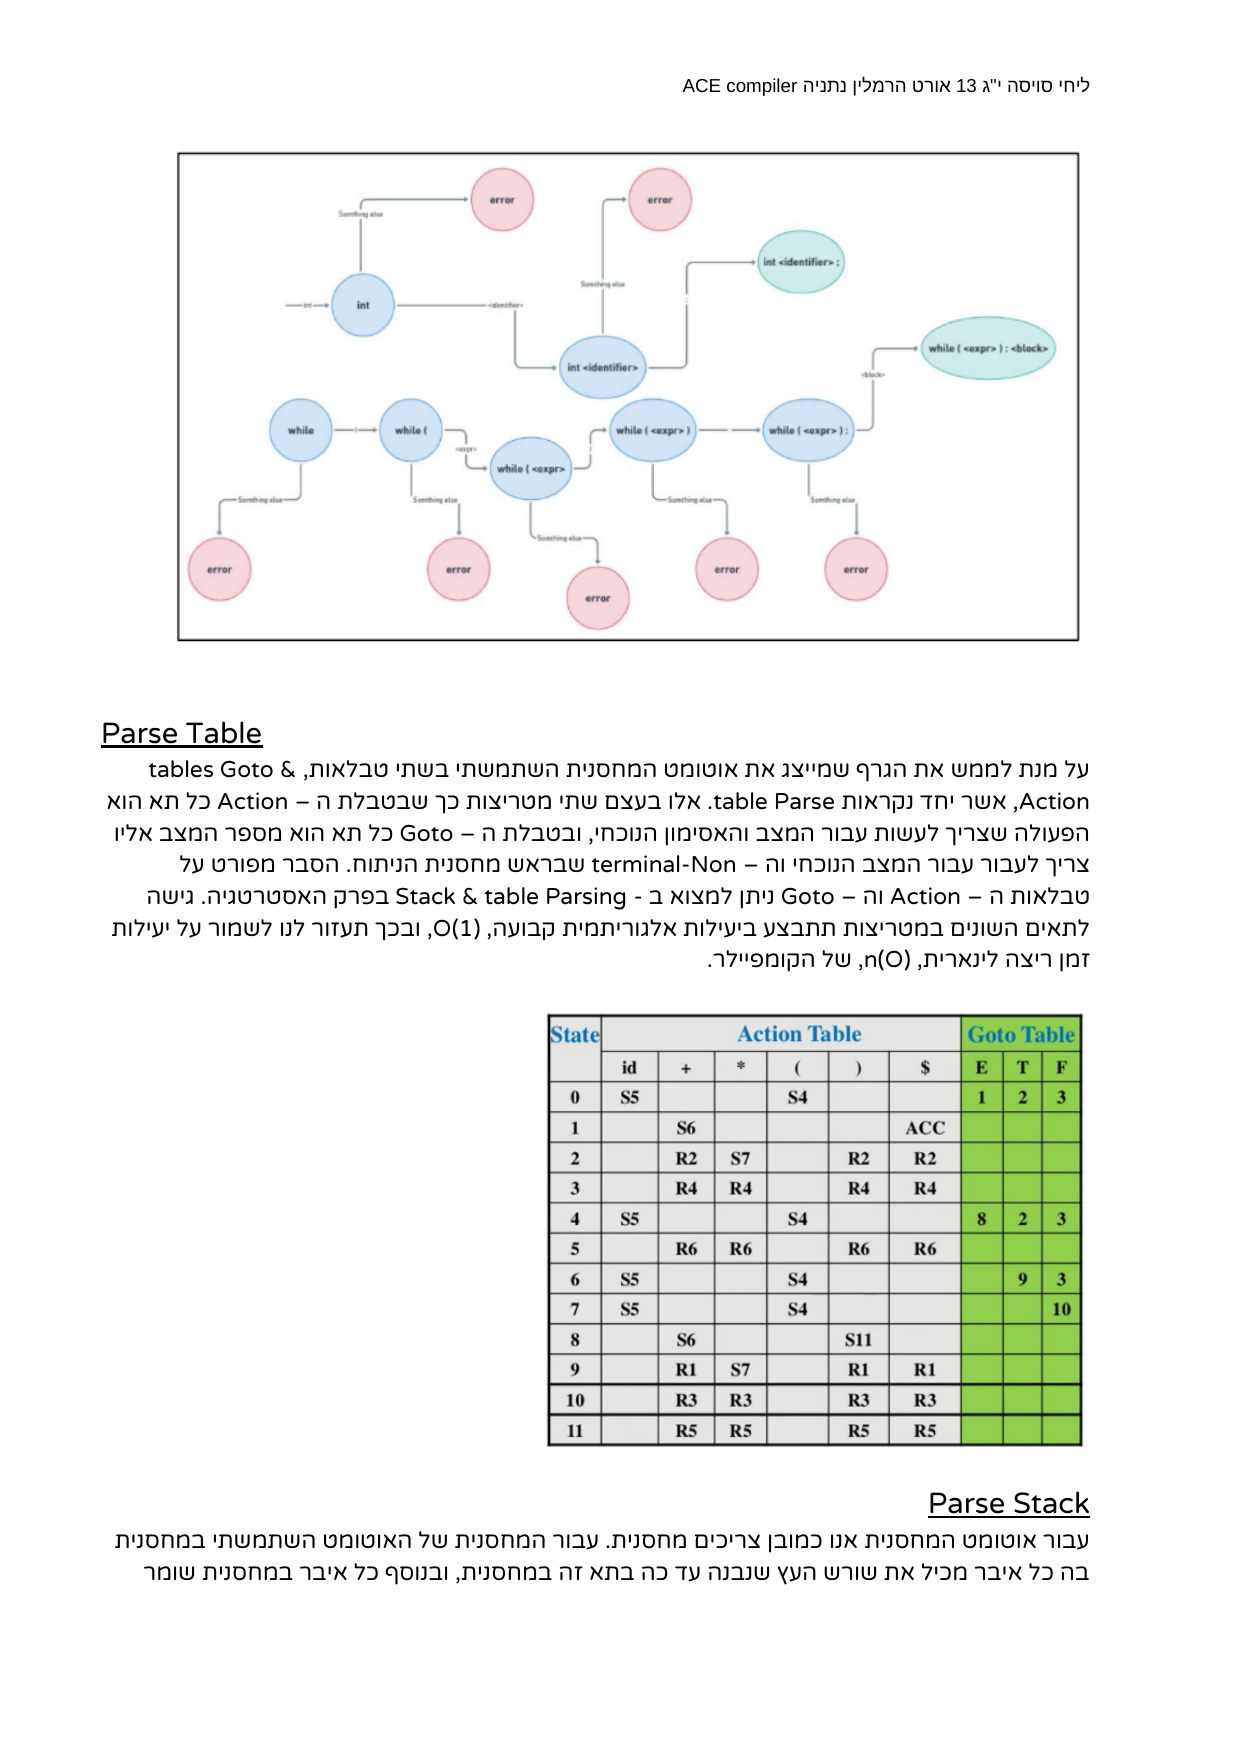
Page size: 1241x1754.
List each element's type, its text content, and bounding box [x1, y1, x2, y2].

subtitle Parse Stack [101, 1487, 1090, 1522]
text על מנת לממש את הגרף שמייצג את אוטומט המחסנית השתמשתי בשתי טבלאות, tables Goto & Action, אשר יחד נקראות table Parse. אלו בעצם שתי מטריצות כך שבטבלת ה – Action כל תא הוא הפעולה שצריך לעשות עבור המצב והאסימון הנוכחי, ובטבלת ה – Goto כל תא הוא מספר המצב אליו צריך לעבור עבור המצב הנוכחי וה – terminal-Non שבראש מחסנית הניתוח. הסבר מפורט על טבלאות ה – Action וה – Goto ניתן למצוא ב - Stack & table Parsing בפרק האסטרטגיה. גישה לתאים השונים במטריצות תתבצע ביעילות אלגוריתמית קבועה, (1)O, ובכך תעזור לנו לשמור על יעילות זמן ריצה לינארית, (n(O, של הקומפיילר. [101, 757, 1090, 974]
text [101, 1527, 1090, 1587]
picture [135, 150, 1090, 649]
subtitle Parse Table [101, 716, 1090, 751]
picture [534, 1010, 1090, 1452]
